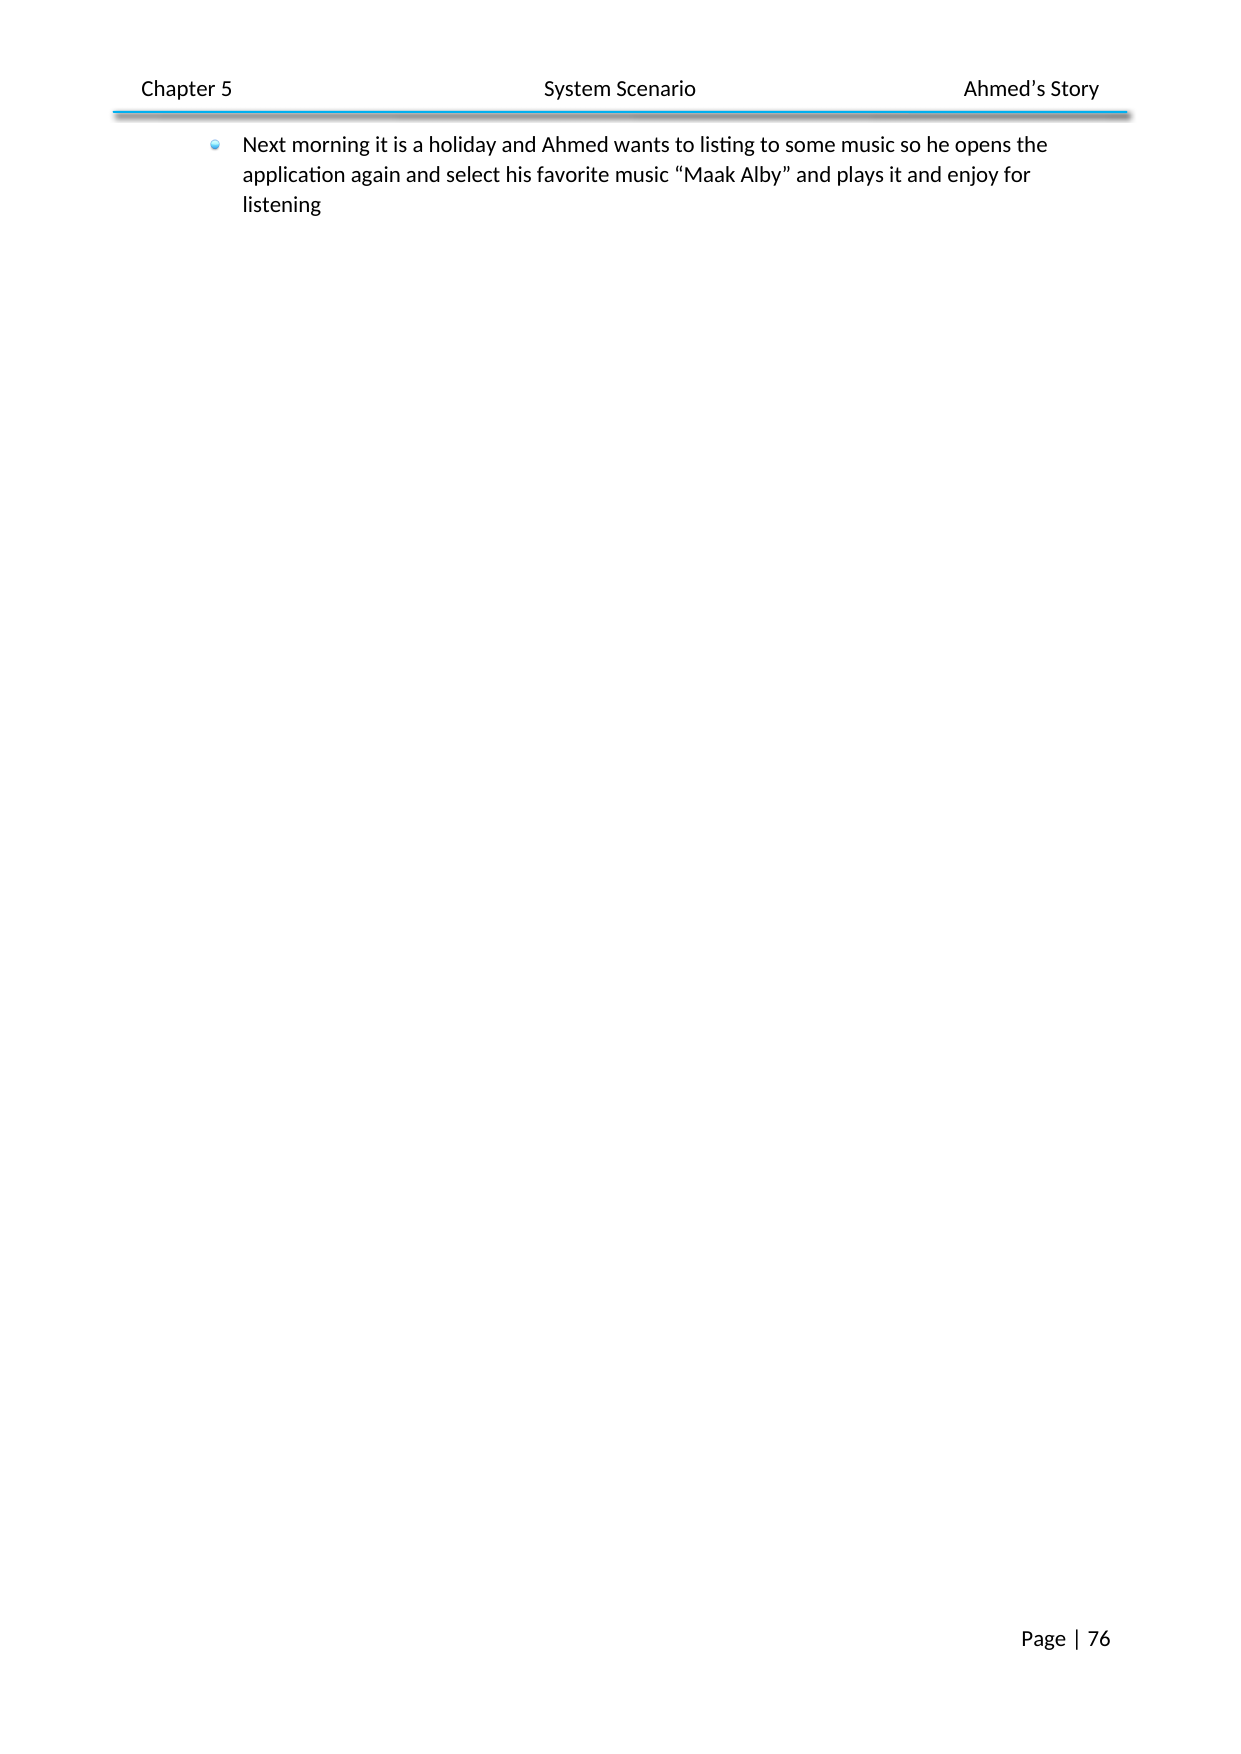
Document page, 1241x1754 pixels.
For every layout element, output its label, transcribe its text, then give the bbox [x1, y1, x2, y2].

list Next morning it is a holiday and Ahmed wants to listing to some music so he opens the application again and select his favorite music “Maak Alby” and plays it and enjoy for listening [205, 130, 1110, 218]
picture [206, 135, 223, 153]
